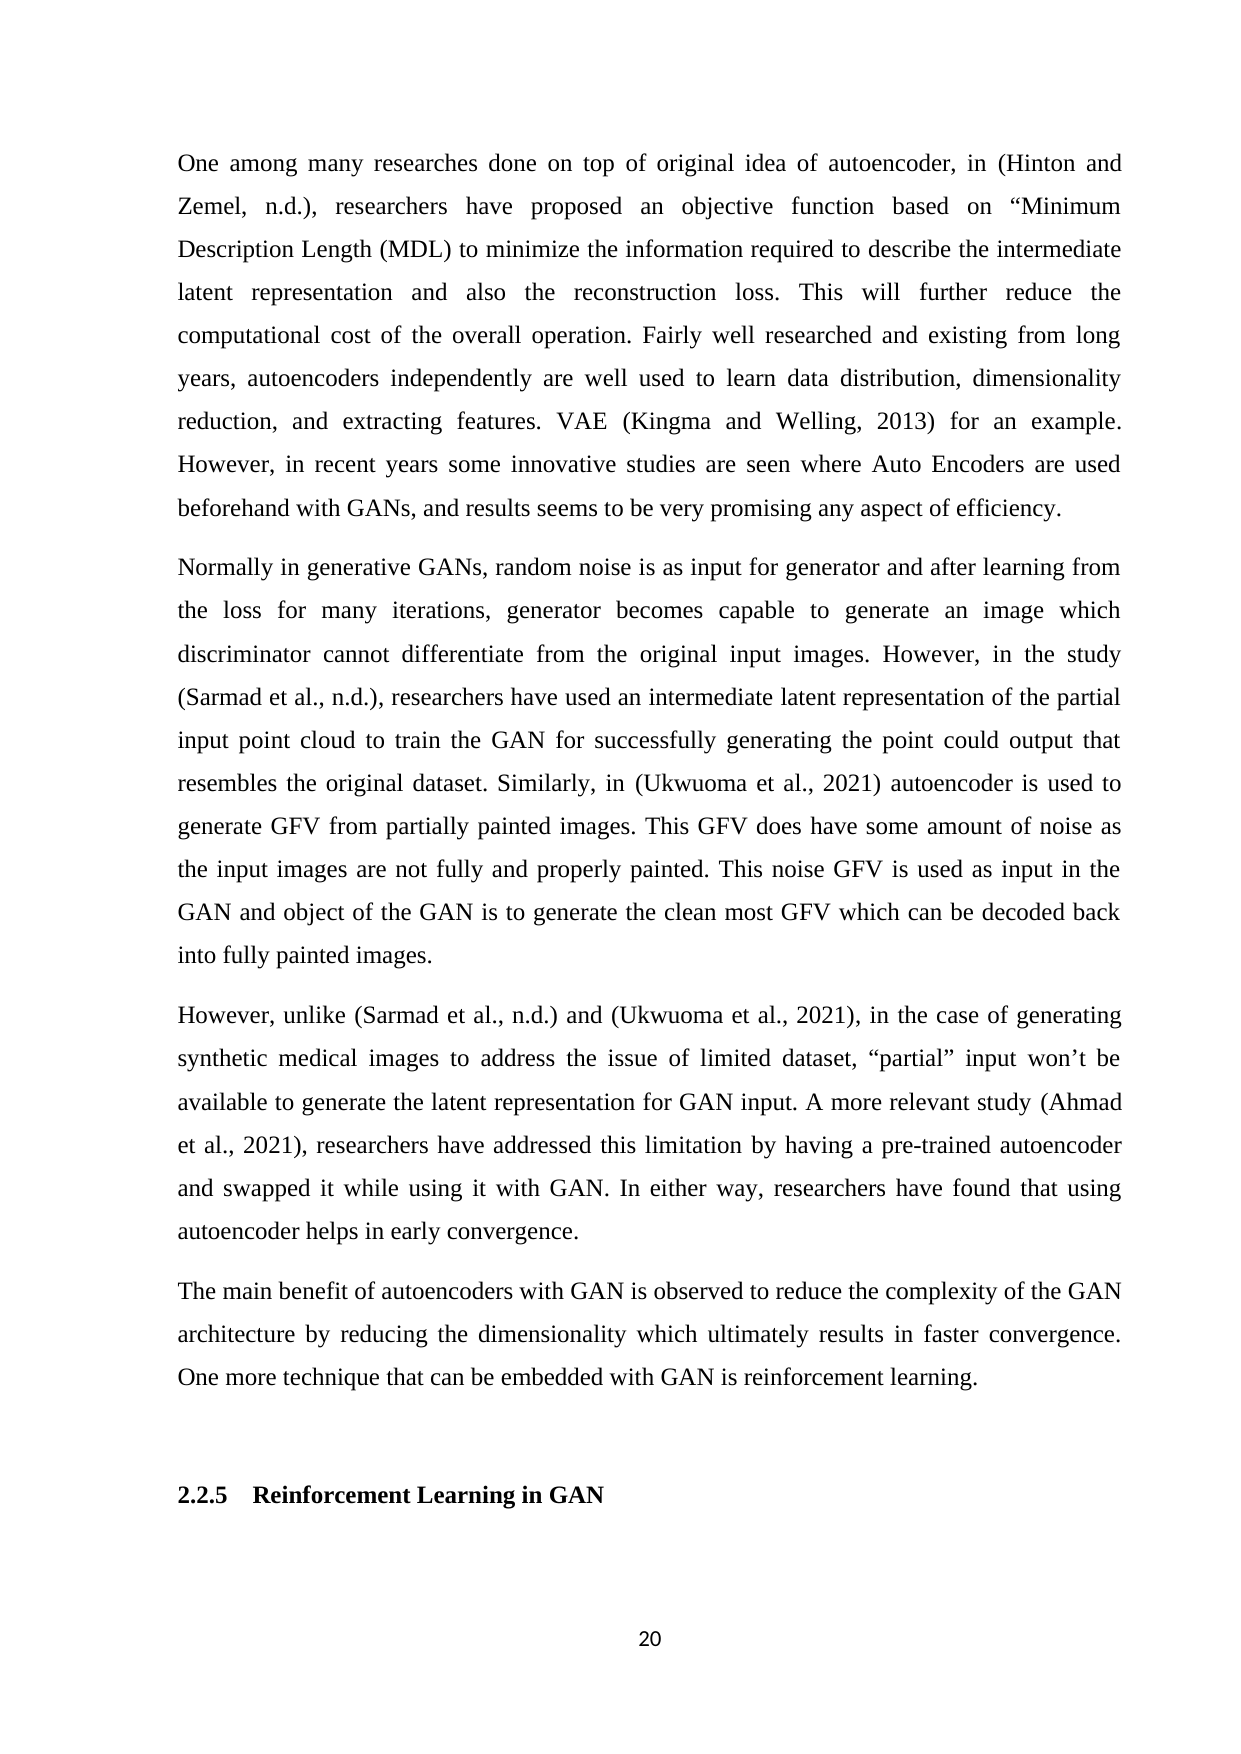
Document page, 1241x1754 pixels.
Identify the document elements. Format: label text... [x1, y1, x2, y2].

text 2.2.5 Reinforcement Learning in GAN [177, 1481, 1122, 1509]
text Normally in generative GANs, random noise is as input for generator and after learning from the loss for many iterations, generator becomes capable to generate an image which discriminator cannot differentiate from the original input images. However, in the study , researchers have used an intermediate latent representation of the partial input point cloud to train the GAN for successfully generating the point could output that resembles the original dataset. Similarly, in autoencoder is used to generate GFV from partially painted images. This GFV does have some amount of noise as the input images are not fully and properly painted. This noise GFV is used as input in the GAN and object of the GAN is to generate the clean most GFV which can be decoded back into fully painted images. [177, 552, 1122, 969]
text One among many researches done on top of original idea of autoencoder, in , researchers have proposed an objective function based on “Minimum Description Length (MDL) to minimize the information required to describe the intermediate latent representation and also the reconstruction loss. This will further reduce the computational cost of the overall operation. Fairly well researched and existing from long years, autoencoders independently are well used to learn data distribution, dimensionality reduction, and extracting features. VAE for an example. However, in recent years some innovative studies are seen where Auto Encoders are used beforehand with GANs, and results seems to be very promising any aspect of efficiency. [177, 148, 1122, 521]
text The main benefit of autoencoders with GAN is observed to reduce the complexity of the GAN architecture by reducing the dimensionality which ultimately results in faster convergence. One more technique that can be embedded with GAN is reinforcement learning. [177, 1276, 1122, 1391]
text However, unlike and , in the case of generating synthetic medical images to address the issue of limited dataset, “partial” input won’t be available to generate the latent representation for GAN input. A more relevant study , researchers have addressed this limitation by having a pre-trained autoencoder and swapped it while using it with GAN. In either way, researchers have found that using autoencoder helps in early convergence. [177, 1000, 1122, 1245]
